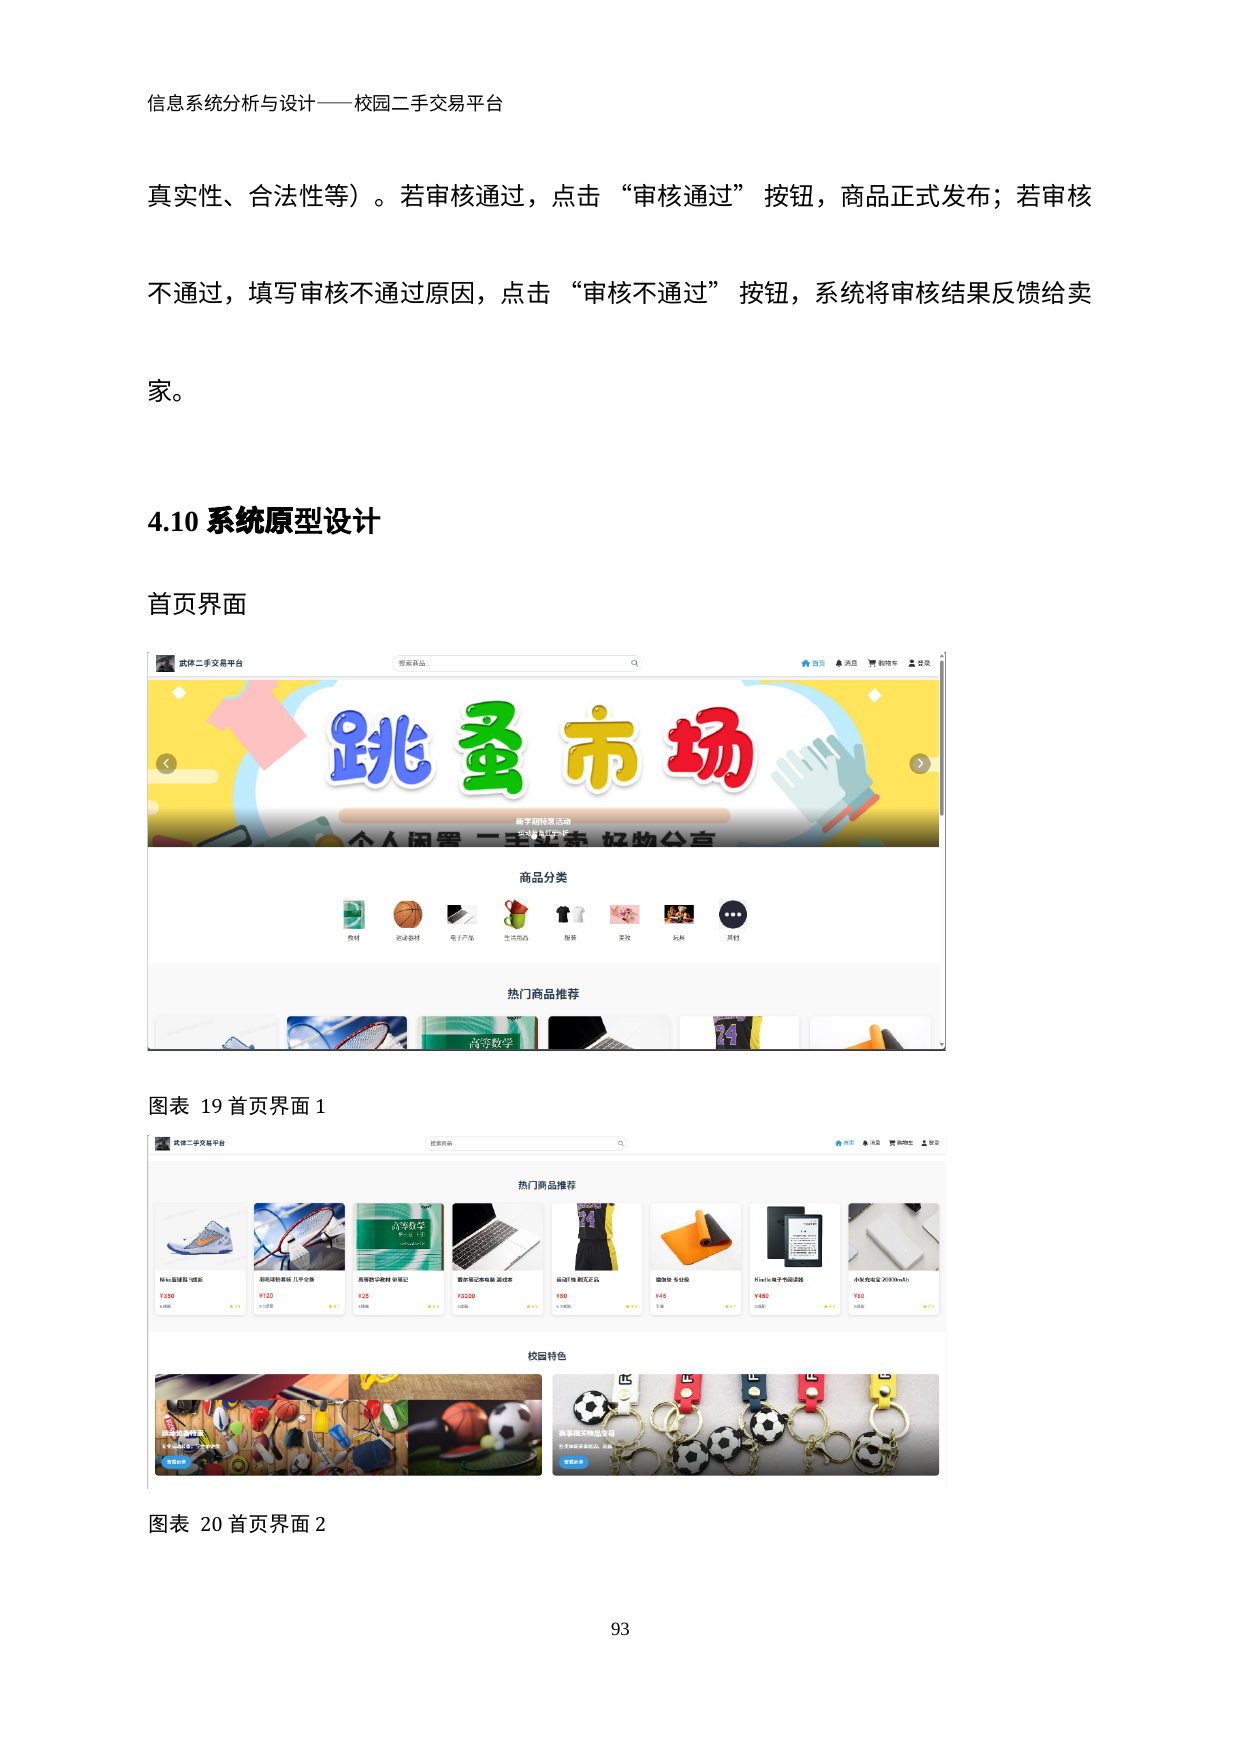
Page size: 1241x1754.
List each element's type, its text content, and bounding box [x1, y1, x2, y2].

text 首页界面 [148, 570, 1092, 635]
subtitle 4.10 系统原型设计 [148, 487, 1092, 552]
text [148, 162, 1092, 422]
picture [147, 1135, 947, 1489]
text 图表 19首页界面1 [148, 1090, 1092, 1122]
picture [147, 652, 946, 1051]
text 图表 20首页界面2 [148, 1507, 1092, 1539]
